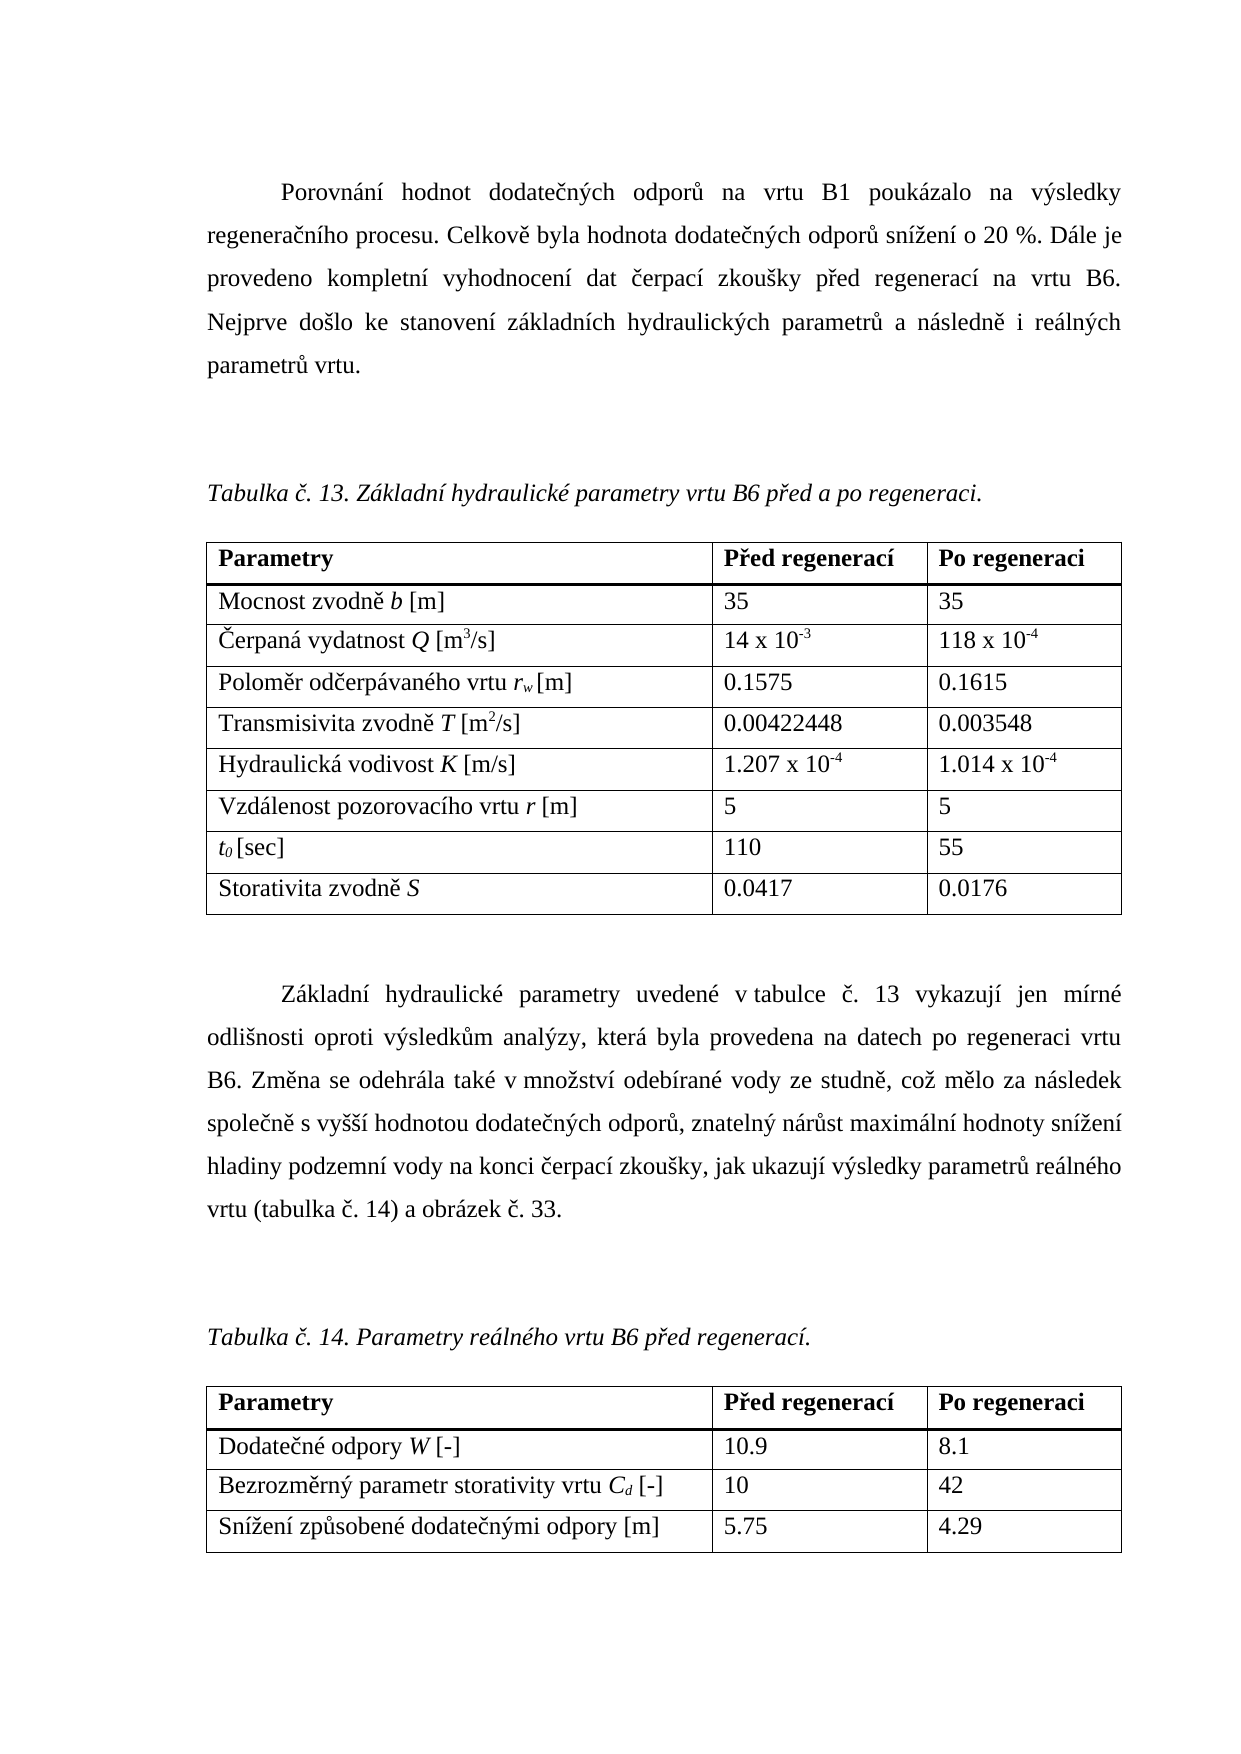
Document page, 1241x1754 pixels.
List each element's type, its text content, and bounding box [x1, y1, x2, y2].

table_cell t0 [sec] [207, 832, 712, 872]
table_cell Snížení způsobené dodatečnými odpory [m] [207, 1511, 712, 1552]
table_cell Čerpaná vydatnost Q [m3/s] [207, 625, 712, 666]
table_cell 4.29 [928, 1511, 1121, 1552]
text Tabulka č. 13. Základní hydraulické parametry vrtu B6 před a po regeneraci. [207, 478, 1122, 506]
table_cell 1.014 x 10-4 [928, 749, 1121, 790]
table_cell Storativita zvodně S [207, 874, 712, 914]
table_cell Hydraulická vodivost K [m/s] [207, 749, 712, 790]
table_header Před regenerací [713, 543, 927, 583]
table_cell 5.75 [713, 1511, 927, 1552]
table_cell 0.003548 [928, 708, 1121, 748]
table_header Po regeneraci [928, 543, 1121, 583]
table_cell 1.207 x 10-4 [713, 749, 927, 790]
table_cell 55 [928, 832, 1121, 872]
table_cell 110 [713, 832, 927, 872]
table_cell 42 [928, 1470, 1121, 1510]
table_cell Transmisivita zvodně T [m2/s] [207, 708, 712, 748]
table_cell Bezrozměrný parametr storativity vrtu Cd [-] [207, 1470, 712, 1510]
table_cell 5 [928, 791, 1121, 831]
text Základní hydraulické parametry uvedené v tabulce č. 13 vykazují jen mírné odlišnosti oproti výsledkům analýzy, která byla provedena na datech po regeneraci vrtu B6. Změna se odehrála také v množství odebírané vody ze studně, což mělo za následek společně s vyšší hodnotou dodatečných odporů, znatelný nárůst maximální hodnoty snížení hladiny podzemní vody na konci čerpací zkoušky, jak ukazují výsledky parametrů reálného vrtu (tabulka č. 14) a obrázek č. 33. [207, 979, 1122, 1223]
table_cell Dodatečné odpory W [-] [207, 1431, 712, 1469]
table_cell 35 [928, 586, 1121, 624]
table_cell 14 x 10-3 [713, 625, 927, 666]
table_cell 0.1615 [928, 667, 1121, 707]
table_header Po regeneraci [928, 1387, 1121, 1428]
table_cell 5 [713, 791, 927, 831]
table_cell Vzdálenost pozorovacího vrtu r [m] [207, 791, 712, 831]
table_cell 10 [713, 1470, 927, 1510]
table_cell 118 x 10-4 [928, 625, 1121, 666]
table_cell 35 [713, 586, 927, 624]
table_cell 0.00422448 [713, 708, 927, 748]
text Porovnání hodnot dodatečných odporů na vrtu B1 poukázalo na výsledky regeneračního procesu. Celkově byla hodnota dodatečných odporů snížení o 20 %. Dále je provedeno kompletní vyhodnocení dat čerpací zkoušky před regenerací na vrtu B6. Nejprve došlo ke stanovení základních hydraulických parametrů a následně i reálných parametrů vrtu. [207, 177, 1122, 378]
table_cell 0.1575 [713, 667, 927, 707]
table_cell Poloměr odčerpávaného vrtu rw [m] [207, 667, 712, 707]
text Tabulka č. 14. Parametry reálného vrtu B6 před regenerací. [207, 1322, 1122, 1351]
table_cell 8.1 [928, 1431, 1121, 1469]
table_header Parametry [207, 1387, 712, 1428]
table_header Před regenerací [713, 1387, 927, 1428]
table_cell 10.9 [713, 1431, 927, 1469]
table_cell Mocnost zvodně b [m] [207, 586, 712, 624]
table_header Parametry [207, 543, 712, 583]
table_cell 0.0417 [713, 874, 927, 914]
table_cell 0.0176 [928, 874, 1121, 914]
